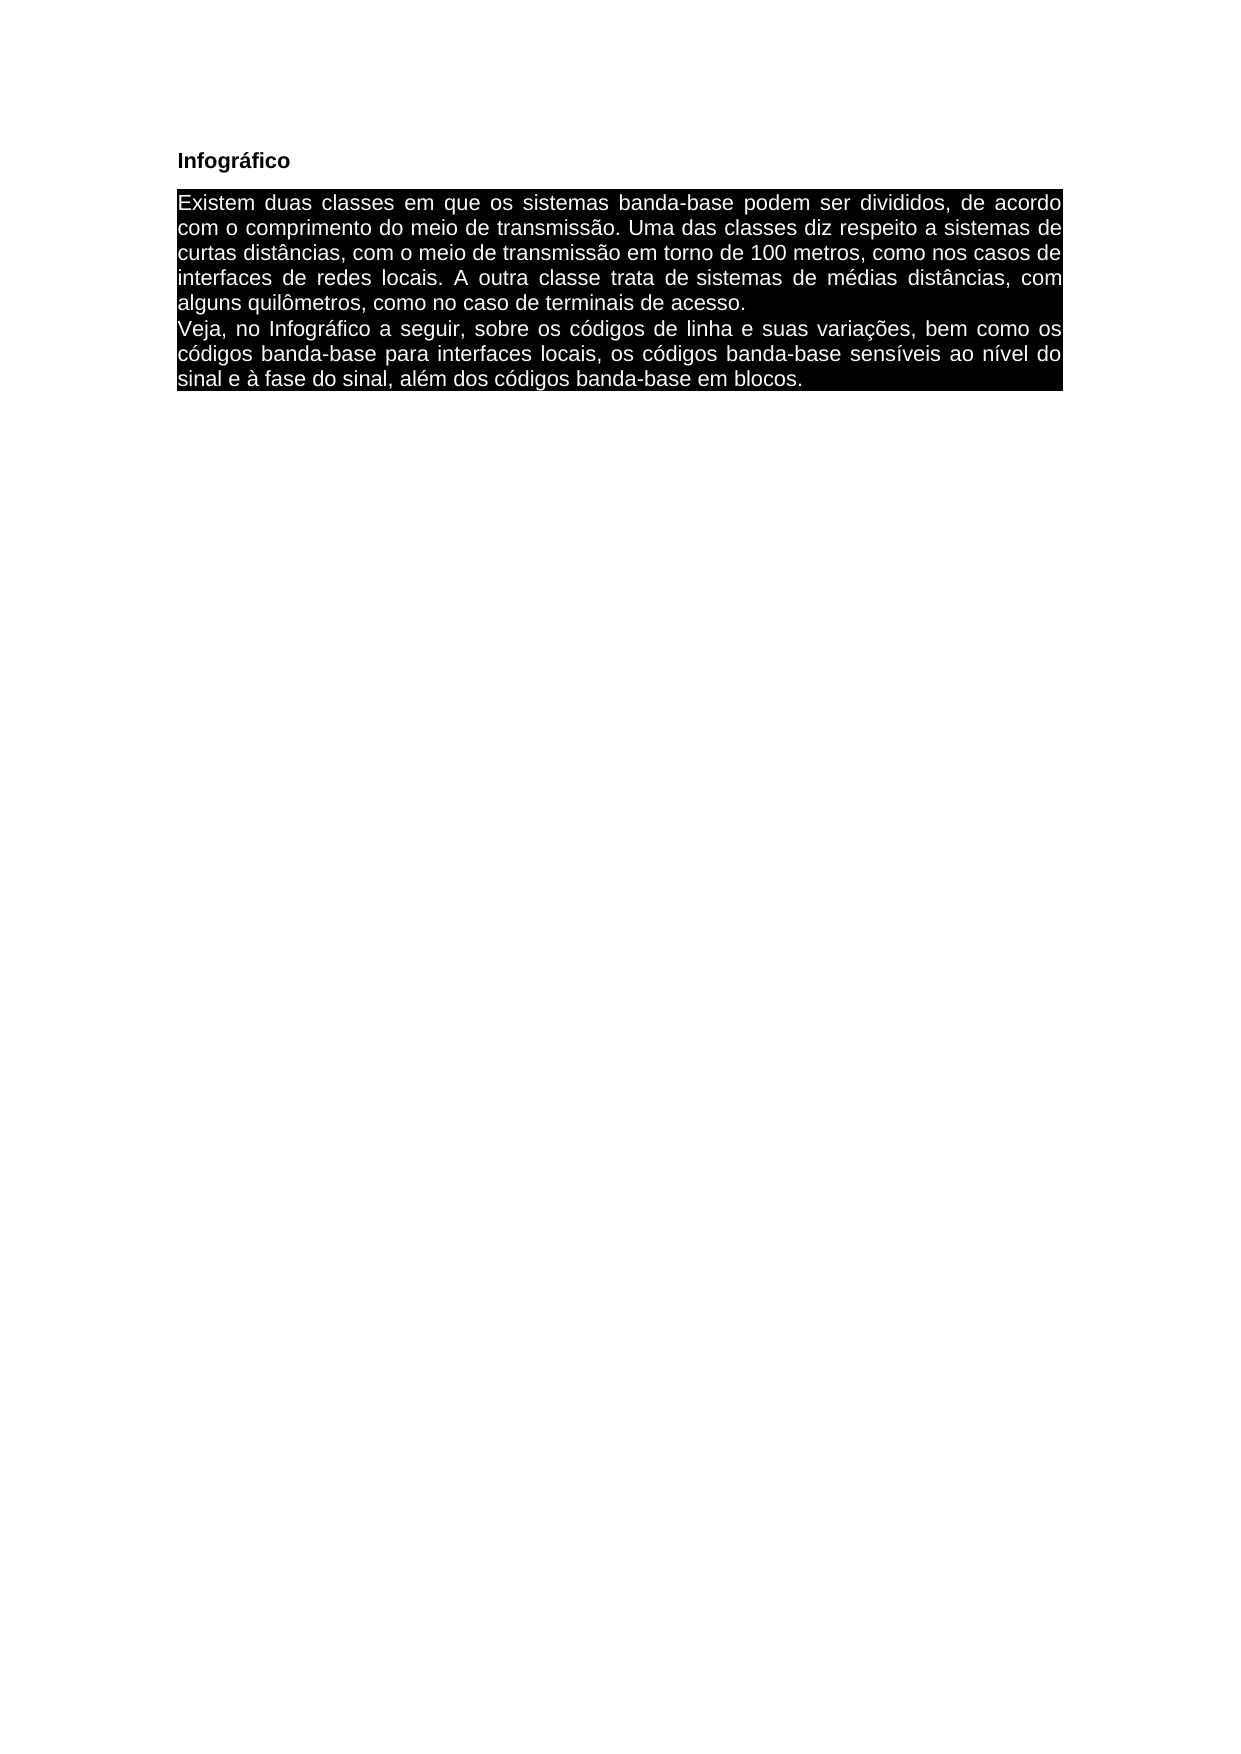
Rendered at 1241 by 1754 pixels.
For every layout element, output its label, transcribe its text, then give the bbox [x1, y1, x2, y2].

text Infográfico [177, 148, 1063, 173]
text Veja, no Infográfico a seguir, sobre os códigos de linha e suas variações, bem como os códigos banda-base para interfaces locais, os códigos banda-base sensíveis ao nível do sinal e à fase do sinal, além dos códigos banda-base em blocos. [177, 316, 1063, 391]
text Existem duas classes em que os sistemas banda-base podem ser divididos, de acordo com o comprimento do meio de transmissão. Uma das classes diz respeito a sistemas de curtas distâncias, com o meio de transmissão em torno de 100 metros, como nos casos de interfaces de redes locais. A outra classe trata de sistemas de médias distâncias, com alguns quilômetros, como no caso de terminais de acesso. [177, 189, 1063, 316]
